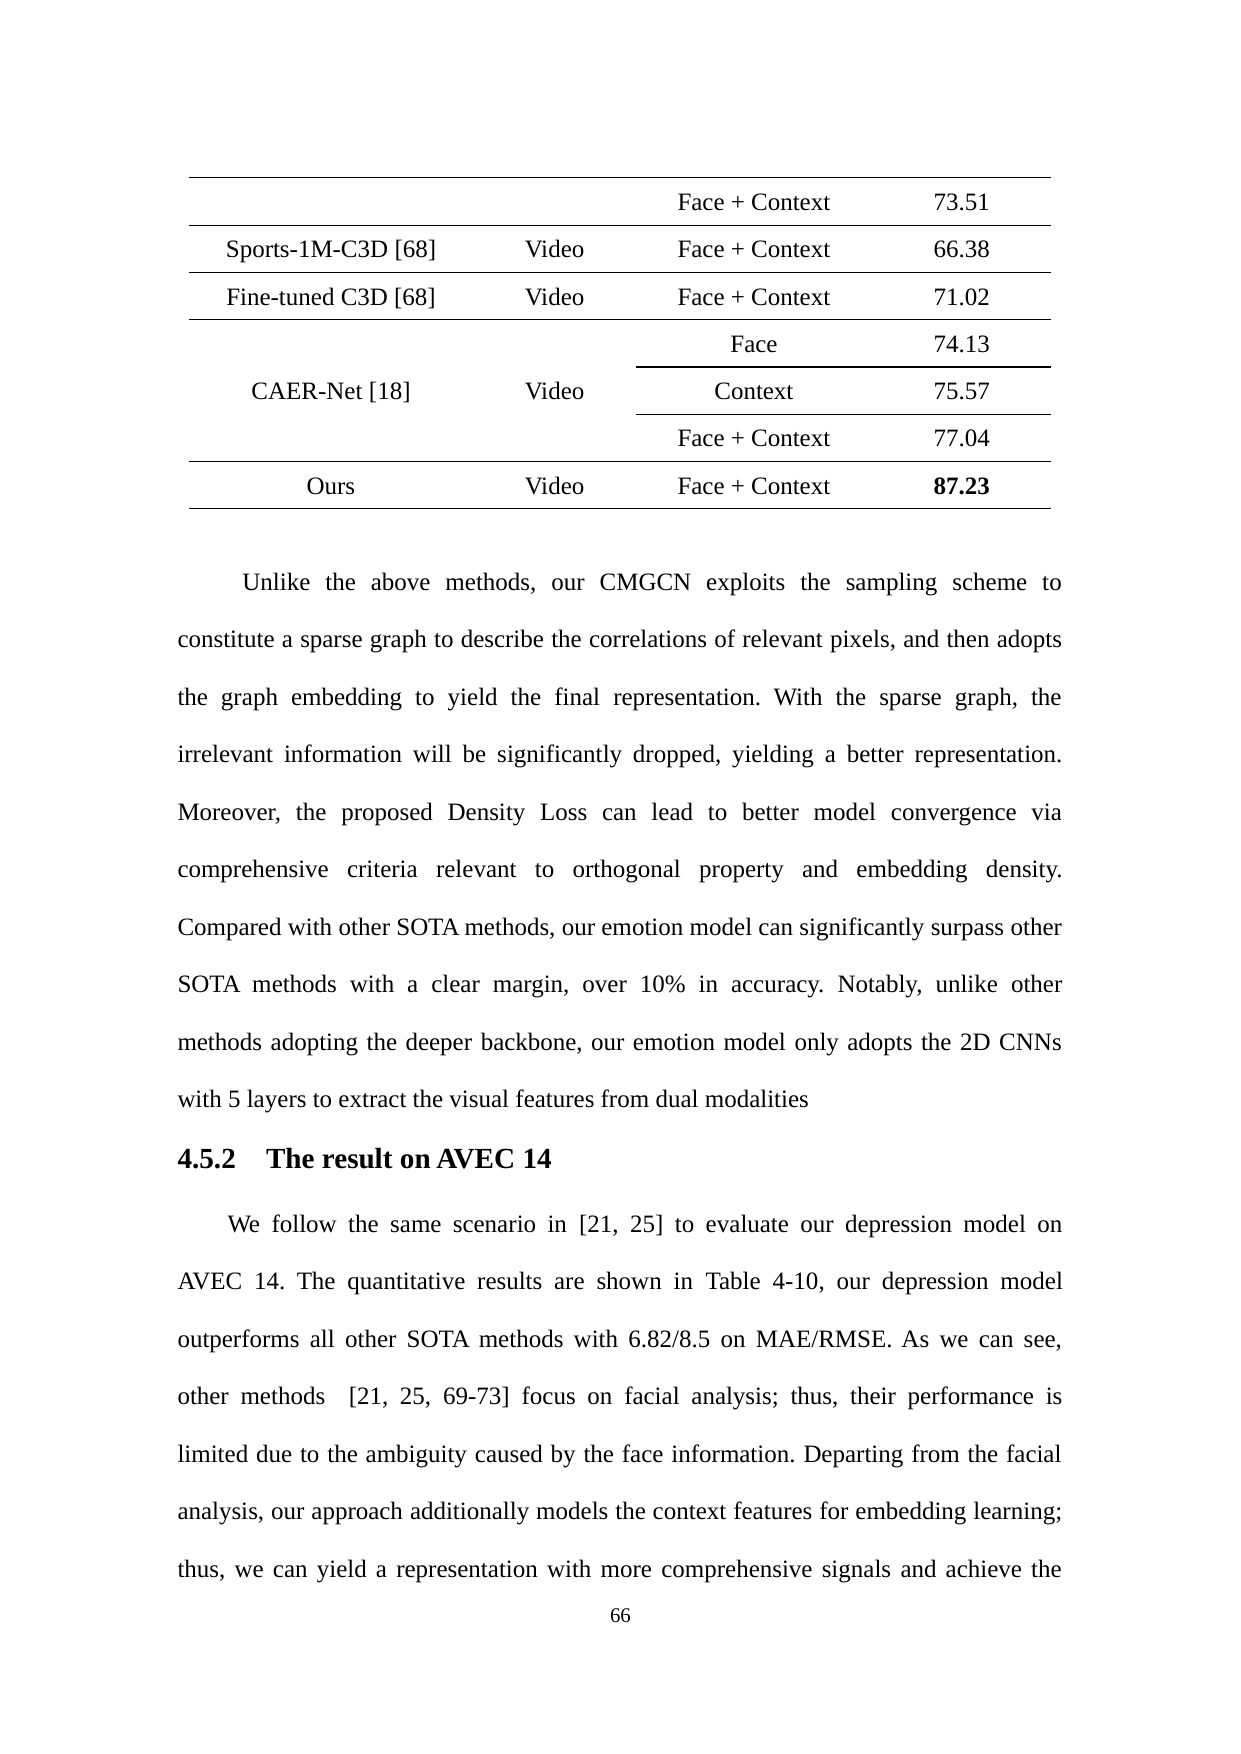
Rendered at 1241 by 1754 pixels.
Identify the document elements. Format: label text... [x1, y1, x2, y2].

subtitle The result on AVEC 14 [177, 1142, 1063, 1175]
table_cell [177, 177, 1062, 567]
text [177, 1209, 1063, 1582]
text Unlike the above methods, our CMGCN exploits the sampling scheme to constitute a sparse graph to describe the correlations of relevant pixels, and then adopts the graph embedding to yield the final representation. With the sparse graph, the irrelevant information will be significantly dropped, yielding a better representation. Moreover, the proposed Density Loss can lead to better model convergence via comprehensive criteria relevant to orthogonal property and embedding density. Compared with other SOTA methods, our emotion model can significantly surpass other SOTA methods with a clear margin, over 10% in accuracy. Notably, unlike other methods adopting the deeper backbone, our emotion model only adopts the 2D CNNs with 5 layers to extract the visual features from dual modalities [177, 567, 1063, 1113]
